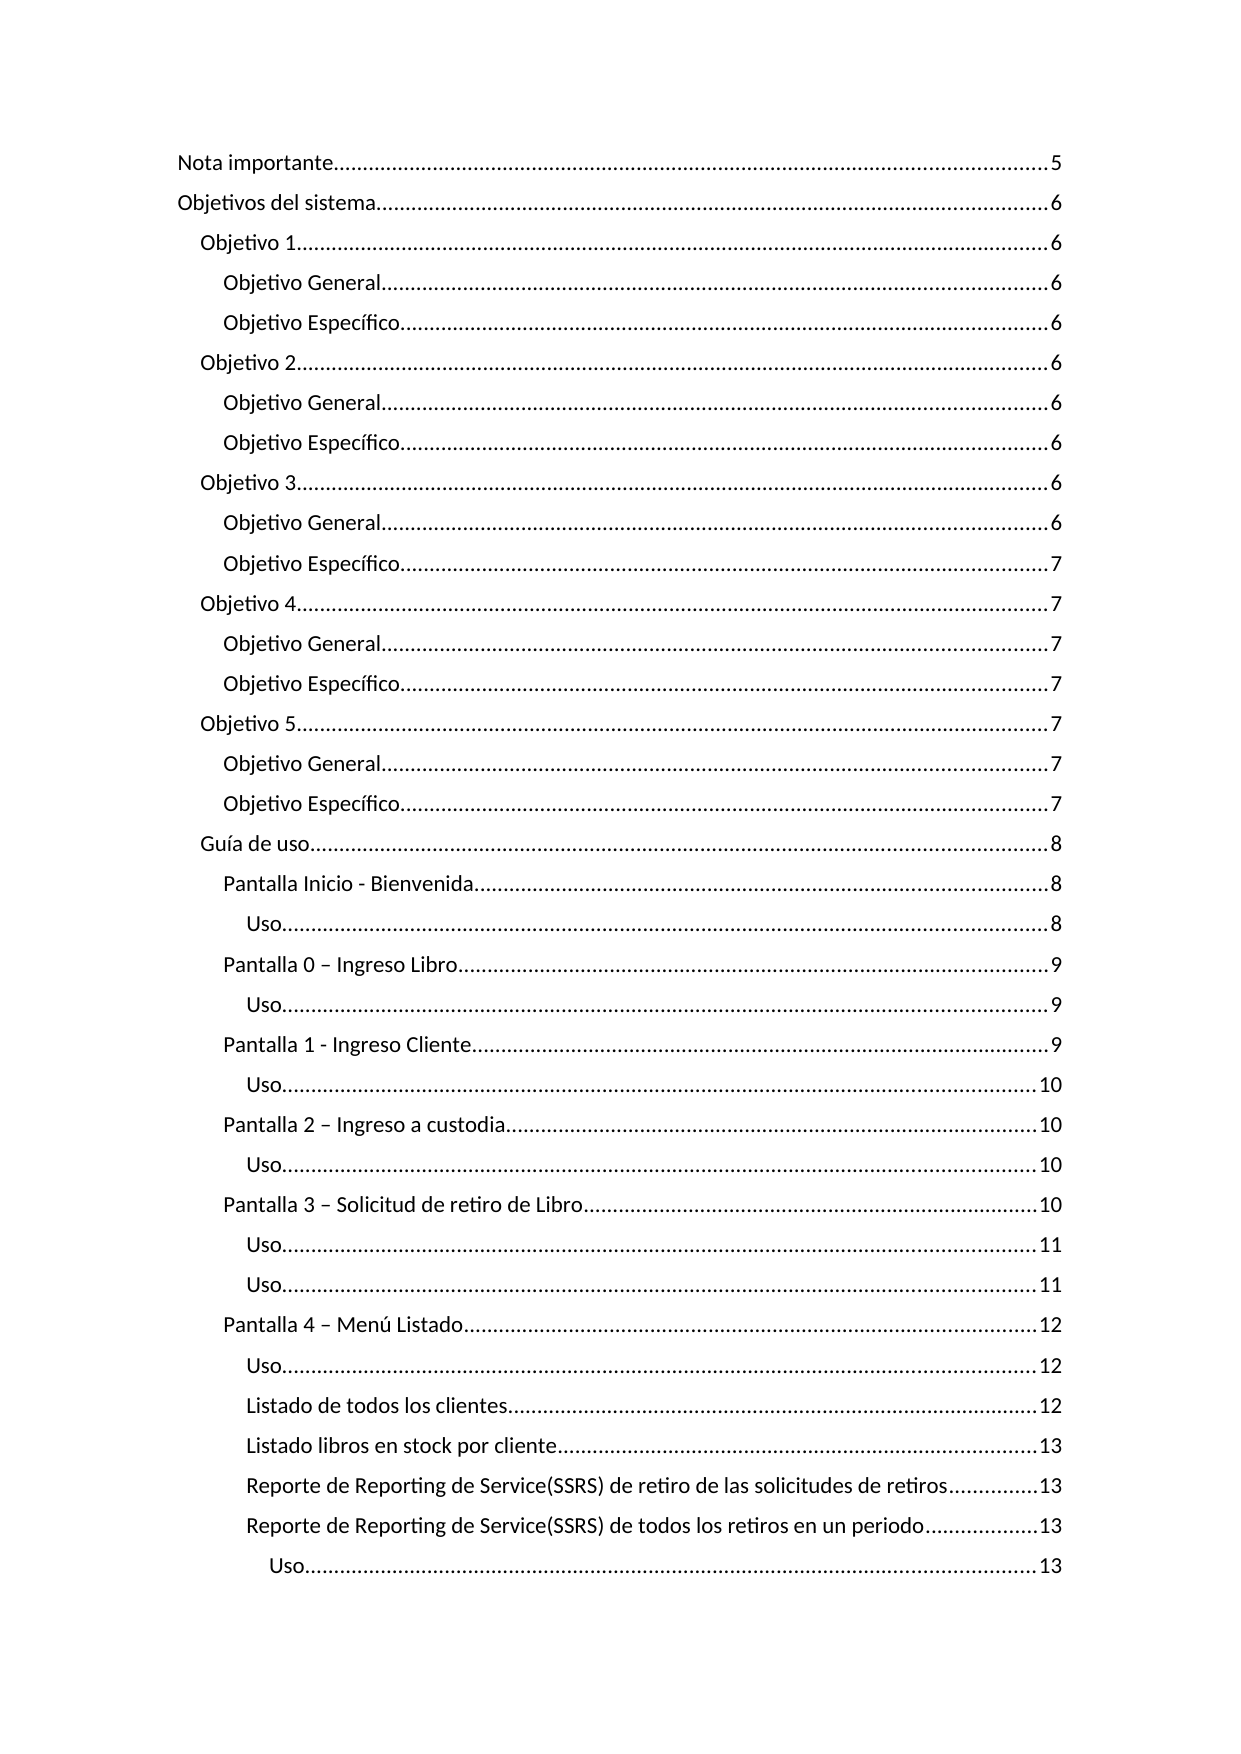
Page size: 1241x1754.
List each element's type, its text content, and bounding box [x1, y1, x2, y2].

text Objetivo Específico. 7 [223, 549, 1063, 577]
text Uso 9 [246, 990, 1063, 1018]
text Pantalla 3 – Solicitud de retiro de Libro 10 [223, 1190, 1063, 1218]
text Listado libros en stock por cliente 13 [246, 1431, 1063, 1459]
text Objetivo General. 7 [223, 749, 1063, 777]
text Reporte de Reporting de Service(SSRS) de retiro de las solicitudes de retiros 13 [246, 1471, 1063, 1499]
text Objetivo Específico. 7 [223, 789, 1063, 817]
text Uso 12 [246, 1351, 1063, 1379]
text Objetivo 1. 6 [200, 228, 1063, 256]
text Objetivo General. 7 [223, 629, 1063, 657]
text Pantalla 0 – Ingreso Libro 9 [223, 950, 1063, 978]
text Objetivos del sistema. 6 [177, 188, 1063, 216]
text Objetivo 2. 6 [200, 348, 1063, 376]
text Pantalla 2 – Ingreso a custodia 10 [223, 1110, 1063, 1138]
text Objetivo 5. 7 [200, 709, 1063, 737]
text Uso 10 [246, 1070, 1063, 1098]
text Pantalla 4 – Menú Listado 12 [223, 1311, 1063, 1339]
text Uso 13 [269, 1551, 1063, 1579]
text Objetivo Específico. 6 [223, 308, 1063, 336]
text Nota importante. 5 [177, 148, 1063, 176]
text Objetivo General. 6 [223, 268, 1063, 296]
text Guía de uso. 8 [200, 829, 1063, 857]
text Pantalla 1 - Ingreso Cliente 9 [223, 1030, 1063, 1058]
text Objetivo Específico. 6 [223, 428, 1063, 456]
text Objetivo 4. 7 [200, 589, 1063, 617]
text Uso 10 [246, 1150, 1063, 1178]
text Uso 11 [246, 1230, 1063, 1258]
text Objetivo General. 6 [223, 388, 1063, 416]
text Uso 11 [246, 1271, 1063, 1298]
text Objetivo Específico. 7 [223, 669, 1063, 697]
text Pantalla Inicio - Bienvenida 8 [223, 869, 1063, 897]
text Objetivo 3. 6 [200, 468, 1063, 496]
text Listado de todos los clientes 12 [246, 1391, 1063, 1419]
text Objetivo General. 6 [223, 508, 1063, 537]
text Uso 8 [246, 909, 1063, 938]
text Reporte de Reporting de Service(SSRS) de todos los retiros en un periodo 13 [246, 1511, 1063, 1539]
